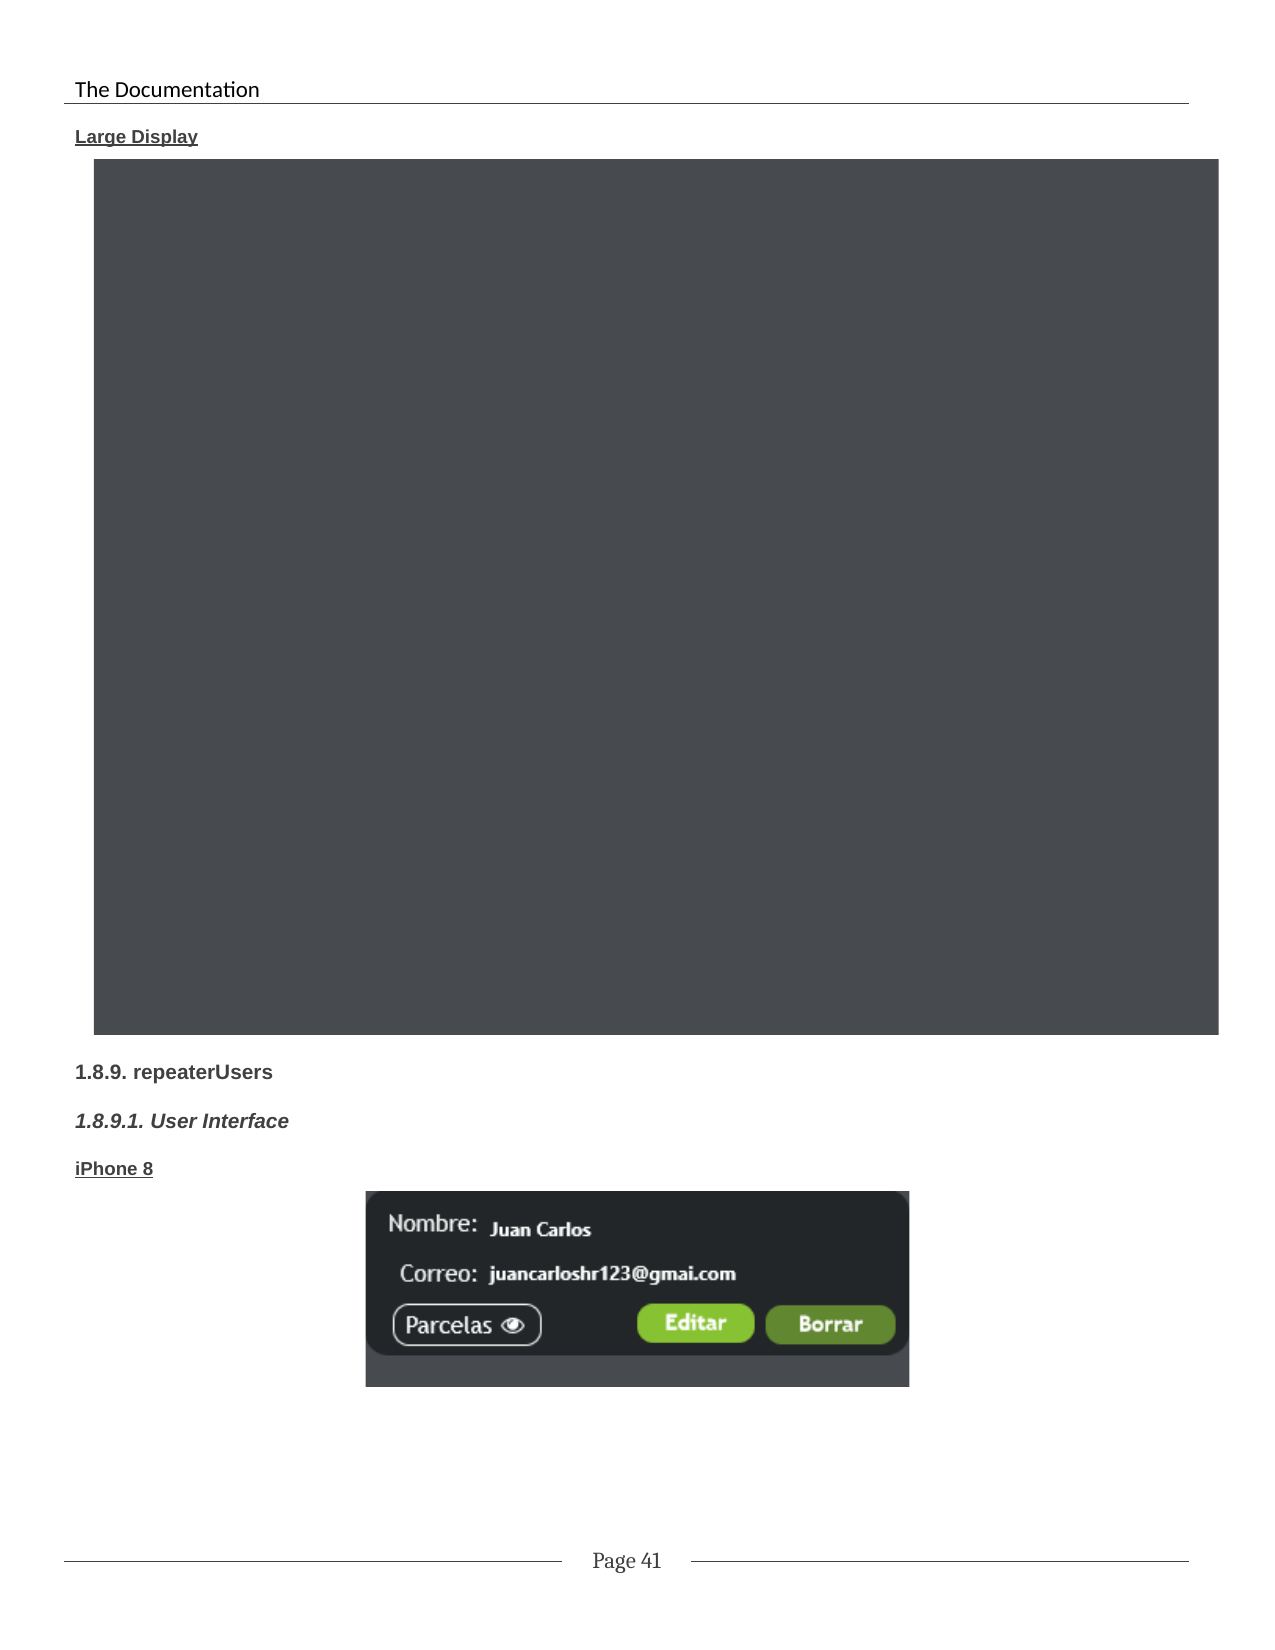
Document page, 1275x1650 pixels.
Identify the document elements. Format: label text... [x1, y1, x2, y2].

subtitle iPhone 8 [75, 1158, 1200, 1179]
subtitle repeaterUsers [75, 1060, 1200, 1084]
subtitle Large Display [75, 126, 1200, 147]
subtitle User Interface [75, 1109, 1200, 1133]
